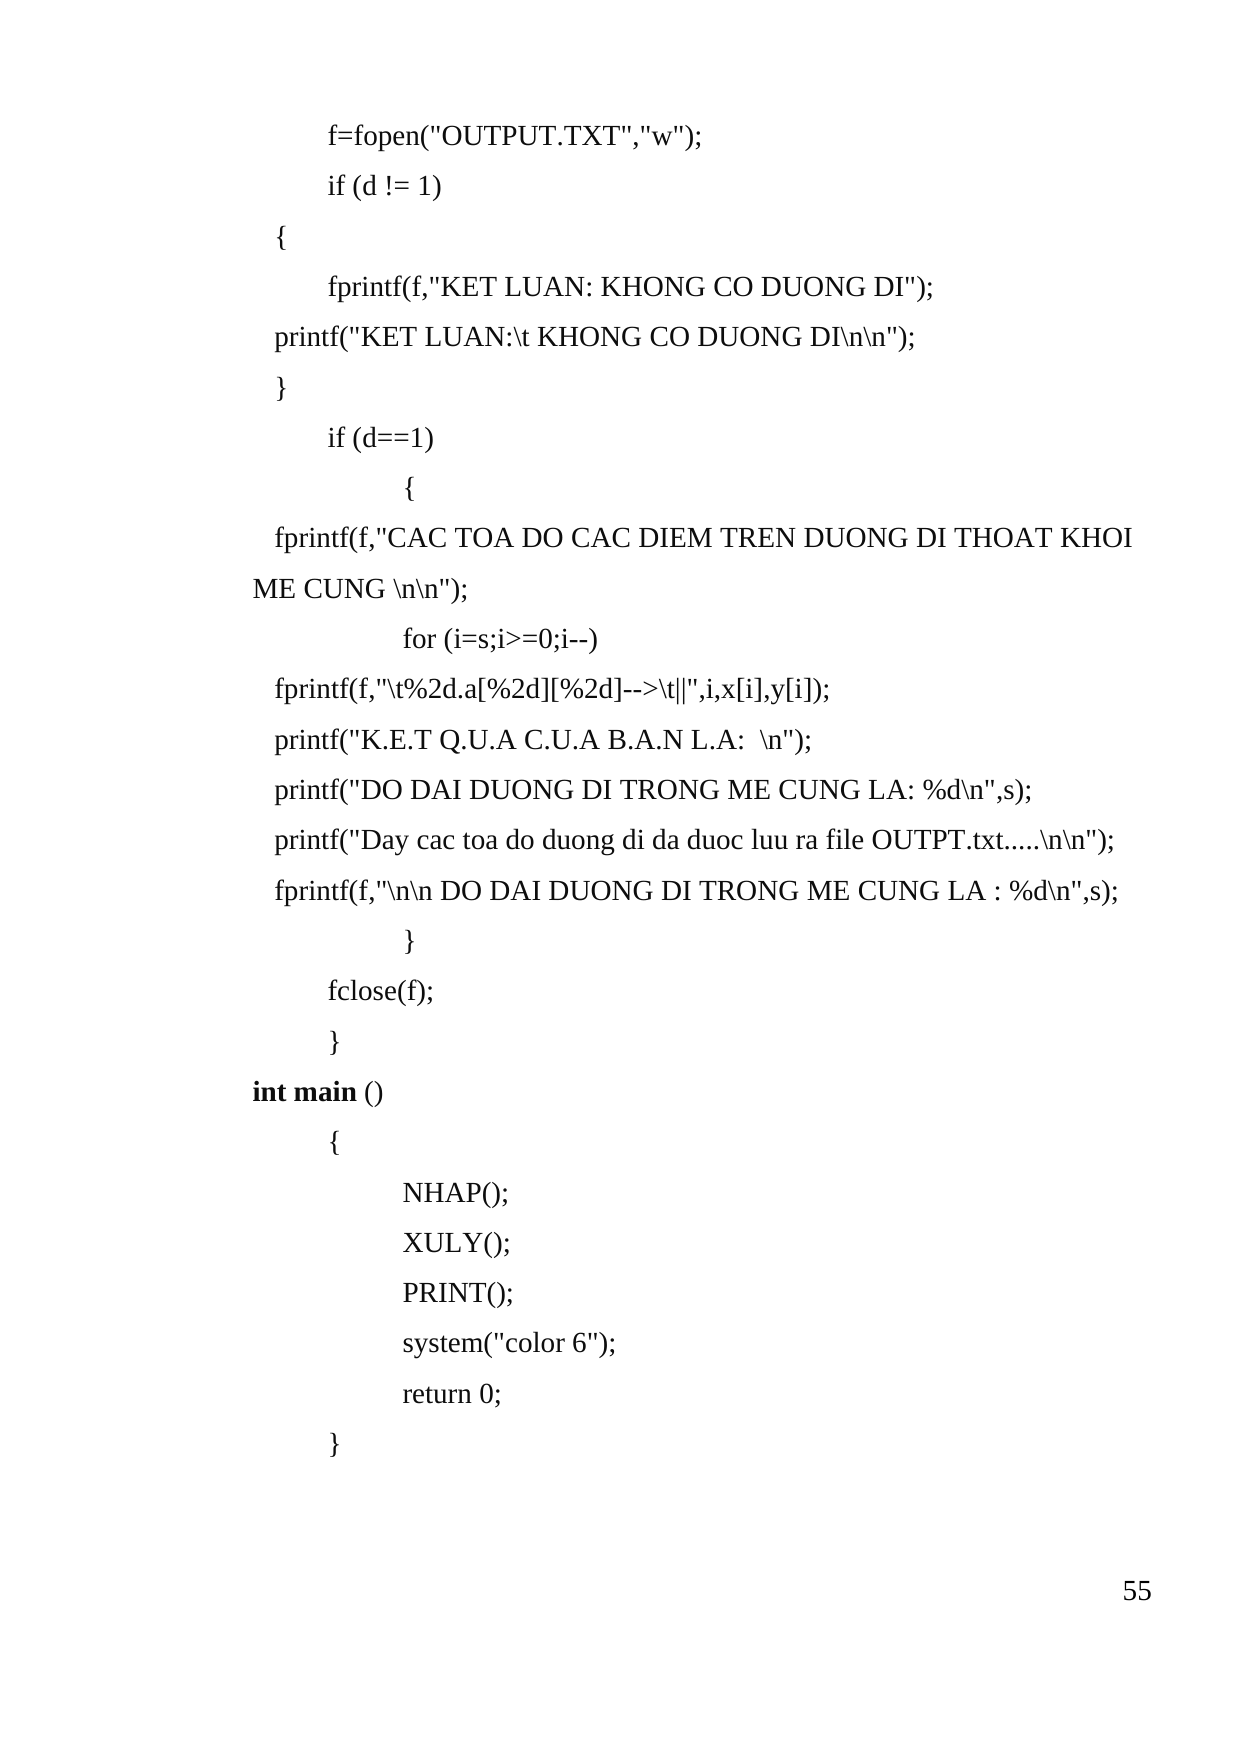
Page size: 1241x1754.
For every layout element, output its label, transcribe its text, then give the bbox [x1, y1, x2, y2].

list int main () [252, 1074, 1152, 1108]
list } [252, 1024, 1152, 1057]
list fclose(f); [252, 973, 1152, 1007]
list PRINT(); [252, 1275, 1152, 1309]
list if (d==1) [252, 420, 1152, 453]
list { [252, 1124, 1152, 1158]
list XULY(); [252, 1225, 1152, 1258]
list fprintf(f,"KET LUAN: KHONG CO DUONG DI"); [252, 269, 1152, 303]
list f=fopen("OUTPUT.TXT","w"); [252, 118, 1152, 152]
list if (d != 1) [252, 168, 1152, 202]
list } [252, 1426, 1152, 1460]
list fprintf(f,"CAC TOA DO CAC DIEM TREN DUONG DI THOAT KHOI ME CUNG \n\n"); [252, 521, 1152, 604]
list fprintf(f,"\n\n DO DAI DUONG DI TRONG ME CUNG LA : %d\n",s); [252, 873, 1152, 906]
list printf("Day cac toa do duong di da duoc luu ra file OUTPT.txt.....\n\n"); [252, 822, 1152, 856]
list printf("KET LUAN:\t KHONG CO DUONG DI\n\n"); [252, 319, 1152, 353]
list } [252, 923, 1152, 957]
list system("color 6"); [252, 1326, 1152, 1359]
list printf("K.E.T Q.U.A C.U.A B.A.N L.A: \n"); [252, 722, 1152, 755]
list } [252, 370, 1152, 403]
list { [252, 219, 1152, 252]
list fprintf(f,"\t%2d.a[%2d][%2d]-->\t||",i,x[i],y[i]); [252, 672, 1152, 705]
list for (i=s;i>=0;i--) [252, 621, 1152, 655]
list return 0; [252, 1376, 1152, 1409]
list { [252, 470, 1152, 504]
list NHAP(); [252, 1175, 1152, 1208]
list printf("DO DAI DUONG DI TRONG ME CUNG LA: %d\n",s); [252, 772, 1152, 806]
